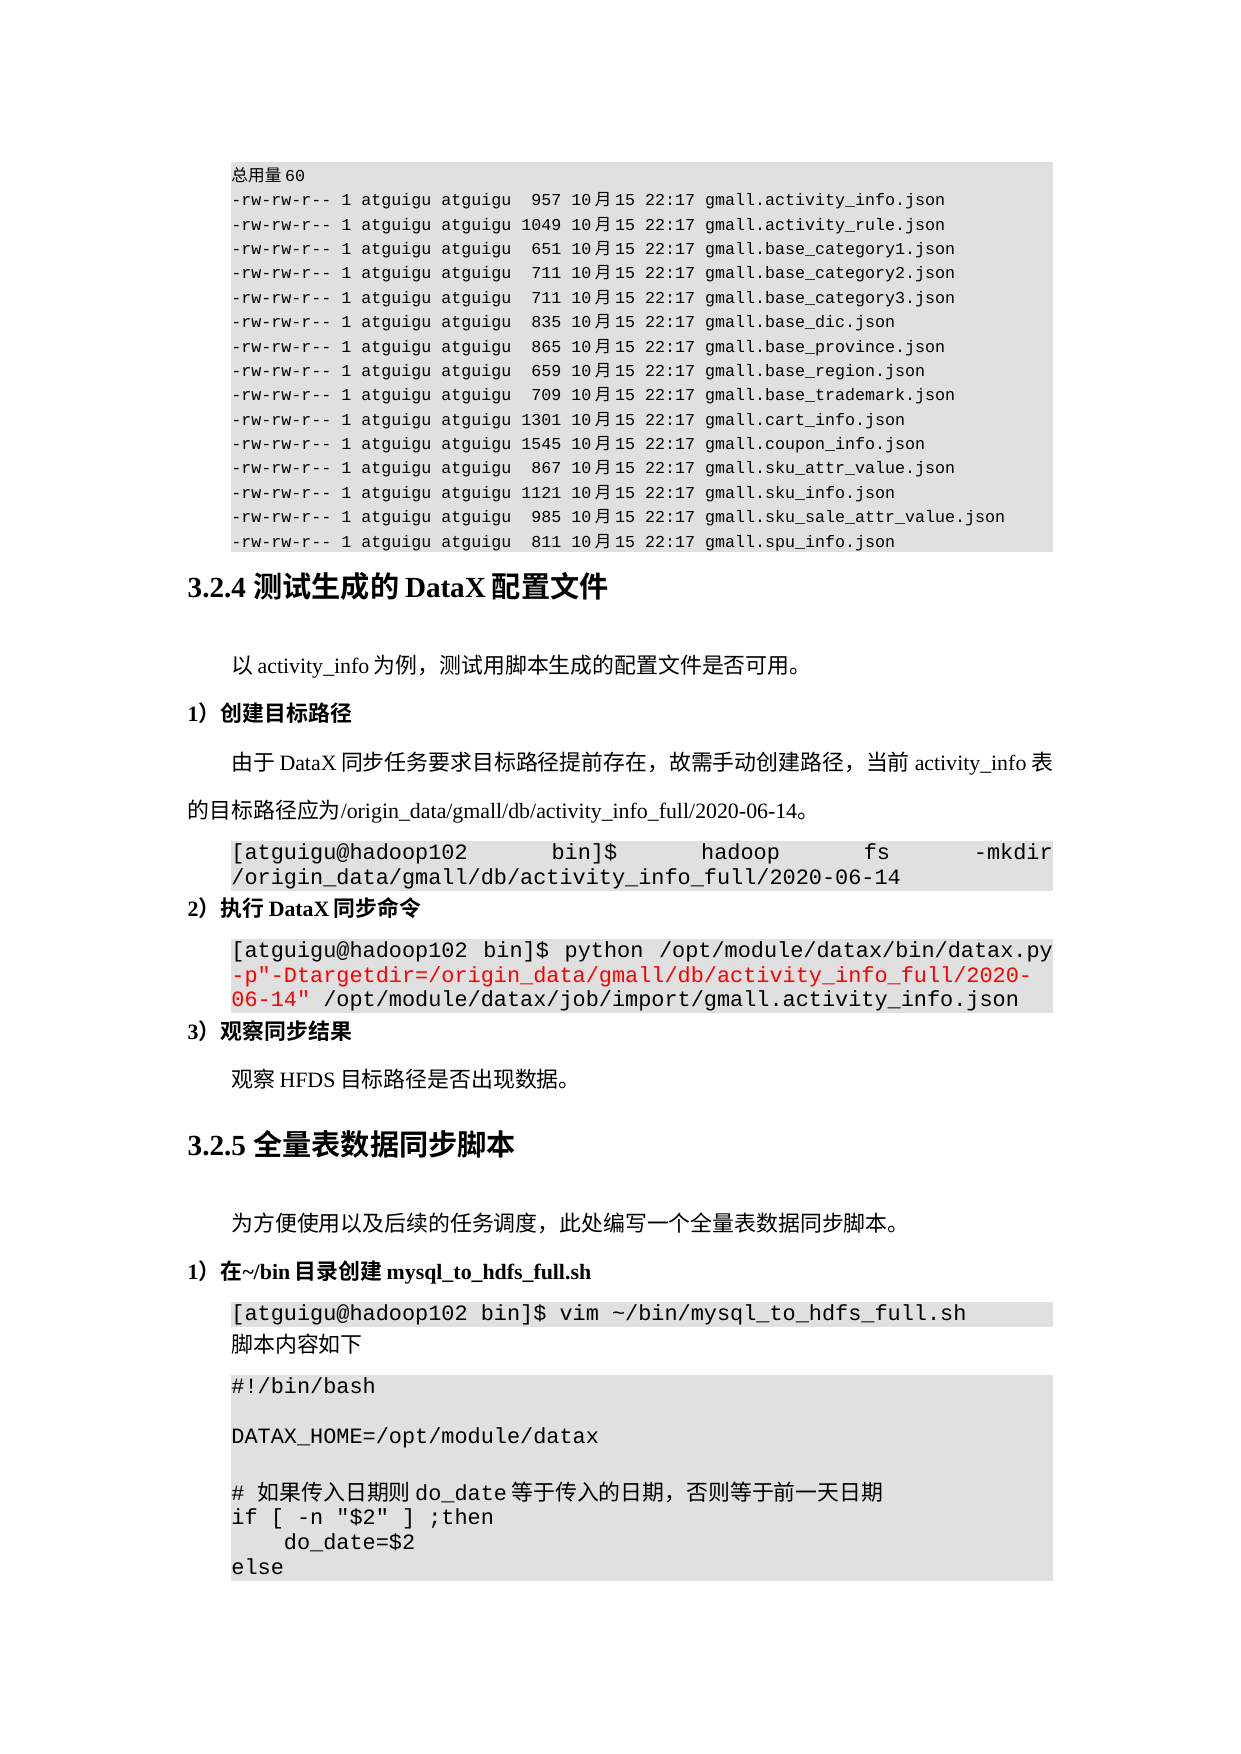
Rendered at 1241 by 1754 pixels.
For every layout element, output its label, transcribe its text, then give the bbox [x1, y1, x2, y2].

text if [ -n "$2" ] ;then [231, 1506, 1053, 1531]
text -rw-rw-r-- 1 atguigu atguigu 835 10月 15 22:17 gmall.base_dic.json [231, 308, 1053, 333]
text -rw-rw-r-- 1 atguigu atguigu 985 10月 15 22:17 gmall.sku_sale_attr_value.json [231, 503, 1053, 528]
text -rw-rw-r-- 1 atguigu atguigu 1049 10月 15 22:17 gmall.activity_rule.json [231, 211, 1053, 235]
text 2）执行DataX同步命令 [187, 891, 1053, 923]
text else [231, 1556, 1053, 1581]
subtitle 3.2.4 测试生成的DataX配置文件 [187, 552, 1053, 617]
text -rw-rw-r-- 1 atguigu atguigu 1301 10月 15 22:17 gmall.cart_info.json [231, 406, 1053, 430]
text -rw-rw-r-- 1 atguigu atguigu 867 10月 15 22:17 gmall.sku_attr_value.json [231, 454, 1053, 479]
text do_date=$2 [231, 1531, 1053, 1556]
text 脚本内容如下 [187, 1327, 1053, 1359]
text -rw-rw-r-- 1 atguigu atguigu 711 10月 15 22:17 gmall.base_category2.json [231, 259, 1053, 284]
text 由于DataX同步任务要求目标路径提前存在，故需手动创建路径，当前activity_info表的目标路径应为/origin_data/gmall/db/activity_info_full/2020-06-14。 [187, 744, 1053, 825]
text -rw-rw-r-- 1 atguigu atguigu 957 10月 15 22:17 gmall.activity_info.json [231, 186, 1053, 211]
text 以activity_info为例，测试用脚本生成的配置文件是否可用。 [187, 647, 1053, 680]
text 观察HFDS目标路径是否出现数据。 [187, 1062, 1053, 1094]
text -rw-rw-r-- 1 atguigu atguigu 865 10月 15 22:17 gmall.base_province.json [231, 333, 1053, 357]
text 1）在~/bin目录创建mysql_to_hdfs_full.sh [187, 1254, 1053, 1286]
text -rw-rw-r-- 1 atguigu atguigu 1545 10月 15 22:17 gmall.coupon_info.json [231, 430, 1053, 454]
text 3）观察同步结果 [187, 1013, 1053, 1046]
text 1）创建目标路径 [187, 696, 1053, 728]
text -rw-rw-r-- 1 atguigu atguigu 709 10月 15 22:17 gmall.base_trademark.json [231, 381, 1053, 406]
text #!/bin/bash [231, 1375, 1053, 1400]
text 为方便使用以及后续的任务调度，此处编写一个全量表数据同步脚本。 [187, 1206, 1053, 1238]
subtitle 3.2.5 全量表数据同步脚本 [187, 1110, 1053, 1175]
text -rw-rw-r-- 1 atguigu atguigu 811 10月 15 22:17 gmall.spu_info.json [231, 528, 1053, 552]
text -rw-rw-r-- 1 atguigu atguigu 651 10月 15 22:17 gmall.base_category1.json [231, 235, 1053, 259]
text -rw-rw-r-- 1 atguigu atguigu 1121 10月 15 22:17 gmall.sku_info.json [231, 479, 1053, 503]
text [atguigu@hadoop102 bin]$ vim ~/bin/mysql_to_hdfs_full.sh [231, 1302, 1053, 1327]
text [atguigu@hadoop102 bin]$ python /opt/module/datax/bin/datax.py -p"-Dtargetdir=/origin_data/gmall/db/activity_info_full/2020-06-14" /opt/module/datax/job/import/gmall.activity_info.json [231, 939, 1053, 1013]
text # 如果传入日期则do_date等于传入的日期，否则等于前一天日期 [231, 1474, 1053, 1506]
text 总用量 60 [231, 162, 1053, 186]
text -rw-rw-r-- 1 atguigu atguigu 711 10月 15 22:17 gmall.base_category3.json [231, 284, 1053, 308]
text [atguigu@hadoop102 bin]$ hadoop fs -mkdir /origin_data/gmall/db/activity_info_full/2020-06-14 [231, 841, 1053, 891]
text -rw-rw-r-- 1 atguigu atguigu 659 10月 15 22:17 gmall.base_region.json [231, 357, 1053, 381]
text DATAX_HOME=/opt/module/datax [231, 1425, 1053, 1450]
